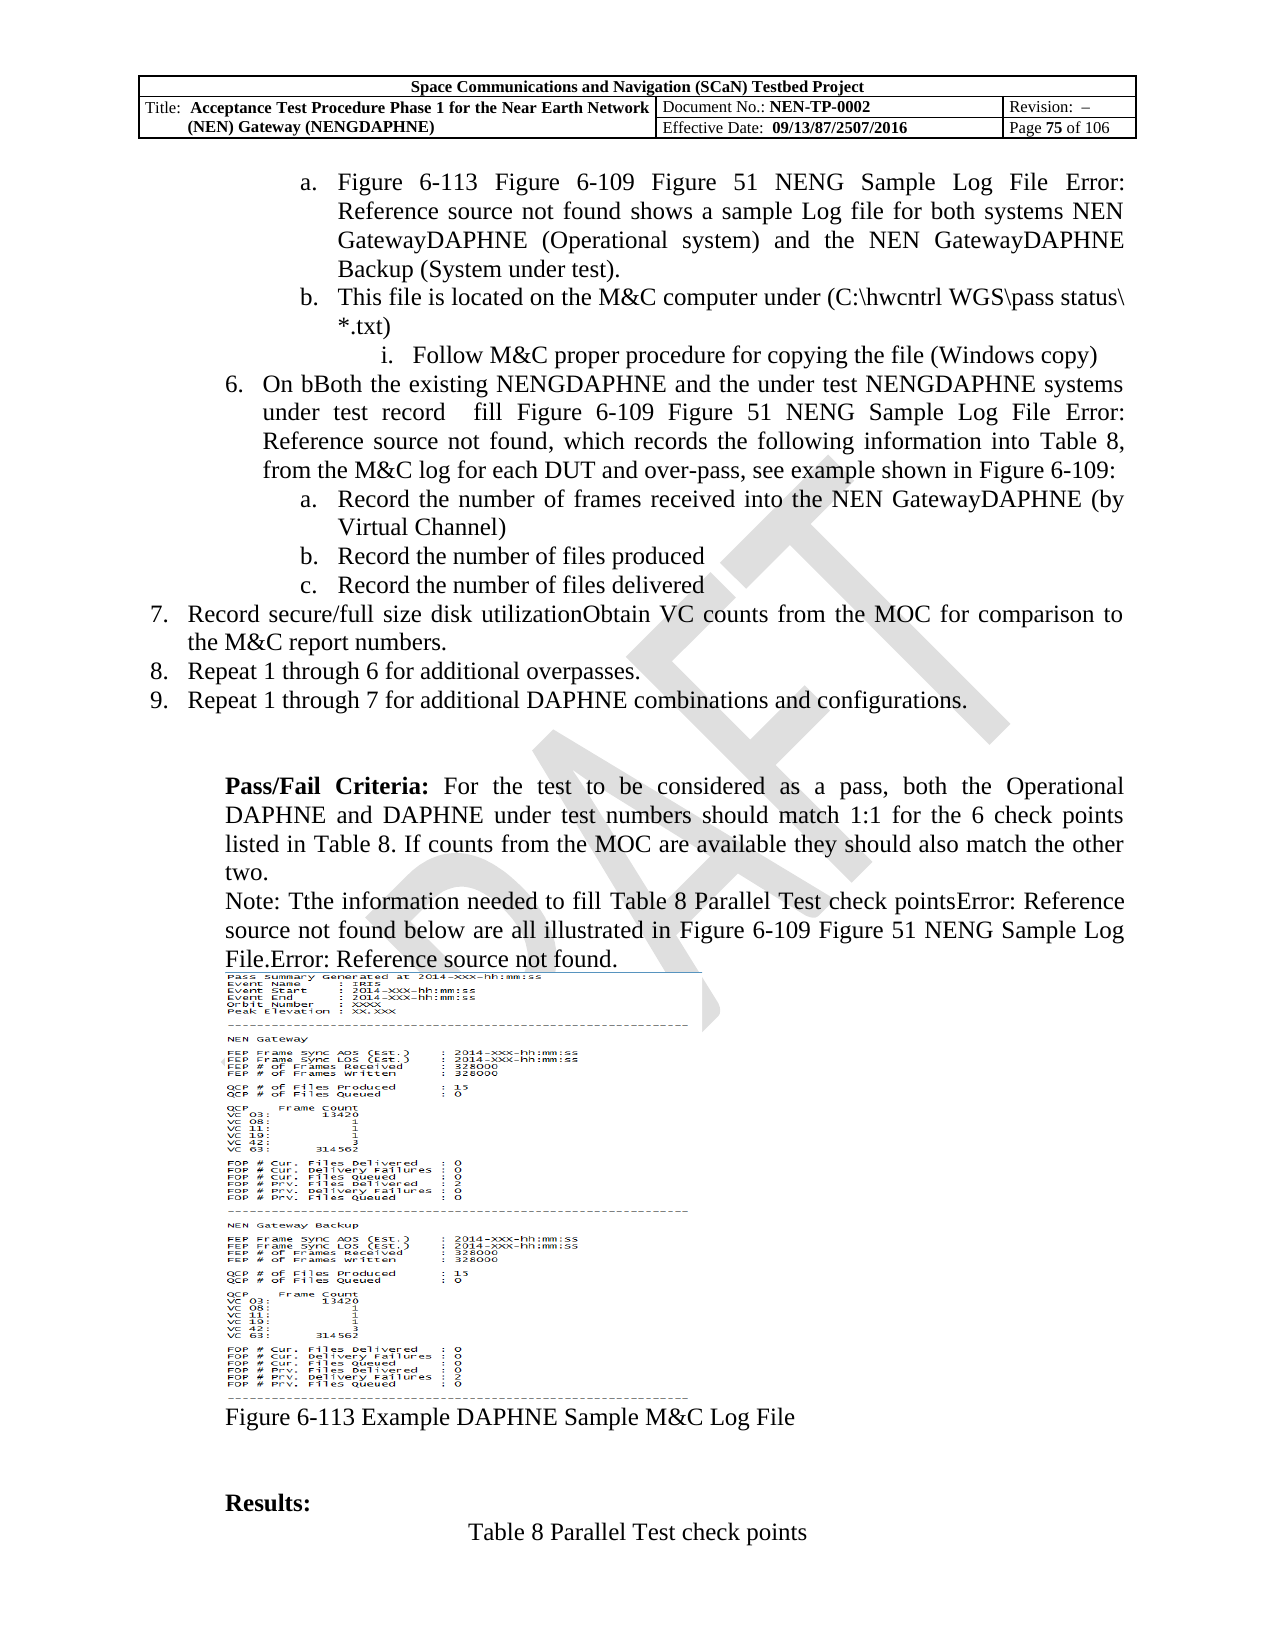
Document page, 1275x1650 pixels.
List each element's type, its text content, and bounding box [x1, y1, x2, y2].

text Results: [225, 1488, 1125, 1517]
list Follow M&C proper procedure for coping the file [394, 340, 1125, 369]
list On oth the existing and the the following information: [225, 369, 1125, 484]
list This file is located on the M&C computer under (C:\hwcntrl WGS\pass status\*.txt) [300, 282, 1125, 340]
list the number of frames received into the (by Virtual Channel) [300, 484, 1125, 541]
picture [225, 972, 703, 1403]
list the number of files delivered [300, 570, 1125, 599]
list shows a sample Log file for both systems (Operational system) and the Backup (System under test). [300, 167, 1125, 282]
list the number of files produced [300, 541, 1125, 570]
